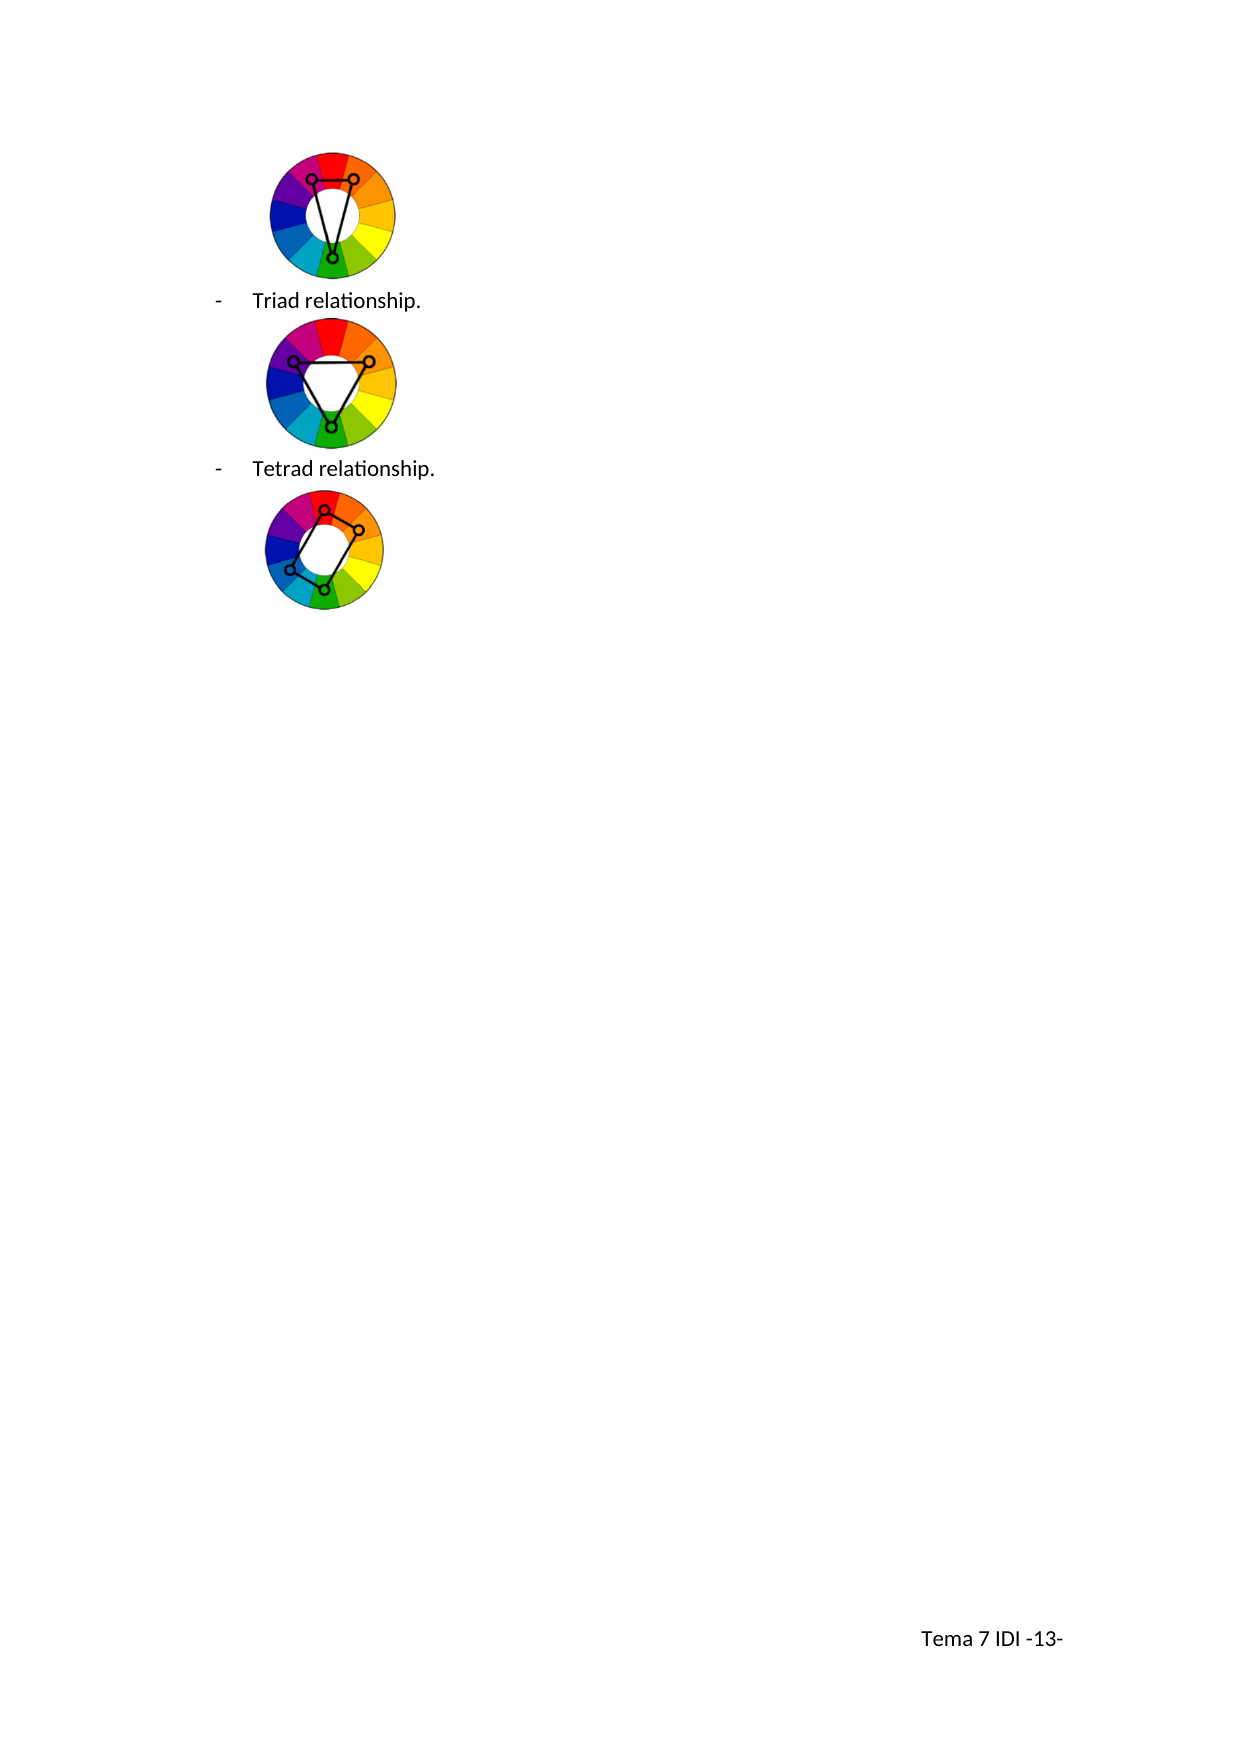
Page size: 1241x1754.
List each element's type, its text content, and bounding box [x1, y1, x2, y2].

picture [252, 484, 394, 613]
picture [252, 147, 402, 284]
picture [252, 316, 402, 452]
list Tetrad relationship. [215, 454, 1063, 482]
list Triad relationship. [215, 286, 1063, 314]
